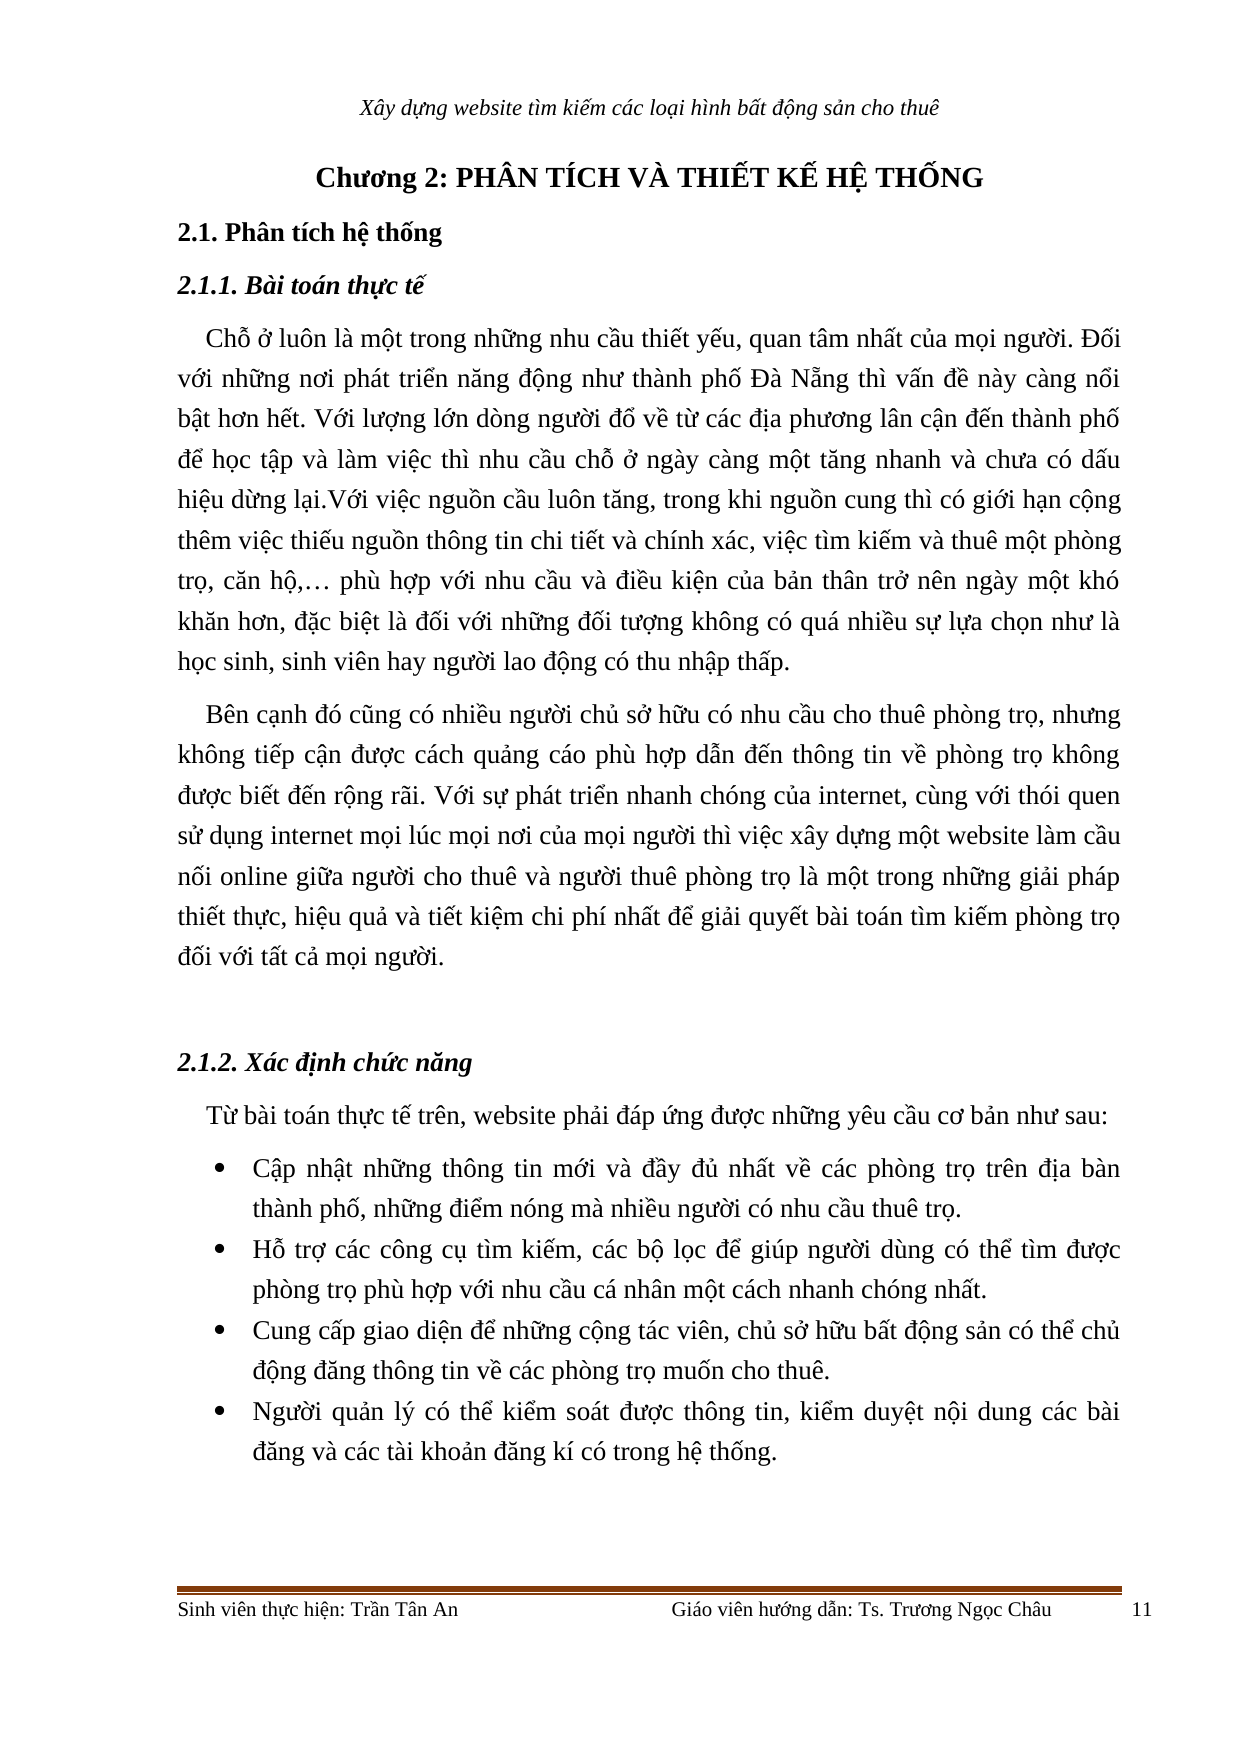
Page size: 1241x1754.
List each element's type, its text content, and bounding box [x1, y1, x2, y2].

list Cập nhật những thông tin mới và đầy đủ nhất về các phòng trọ trên địa bàn thành phố, những điểm nóng mà nhiều người có nhu cầu thuê trọ. [215, 1152, 1122, 1224]
text Chỗ ở luôn là một trong những nhu cầu thiết yếu, quan tâm nhất của mọi người. Đối với những nơi phát triển năng động như thành phố Đà Nẵng thì vấn đề này càng nổi bật hơn hết. Với lượng lớn dòng người đổ về từ các địa phương lân cận đến thành phố để học tập và làm việc thì nhu cầu chỗ ở ngày càng một tăng nhanh và chưa có dấu hiệu dừng lại.Với việc nguồn cầu luôn tăng, trong khi nguồn cung thì có giới hạn cộng thêm việc thiếu nguồn thông tin chi tiết và chính xác, việc tìm kiếm và thuê một phòng trọ, căn hộ,… phù hợp với nhu cầu và điều kiện của bản thân trở nên ngày một khó khăn hơn, đặc biệt là đối với những đối tượng không có quá nhiều sự lựa chọn như là học sinh, sinh viên hay người lao động có thu nhập thấp. [177, 322, 1122, 676]
subtitle 2.1. Phân tích hệ thống [177, 216, 1122, 247]
subtitle Chương 2: PHÂN TÍCH VÀ THIẾT KẾ HỆ THỐNG [177, 160, 1122, 193]
text Từ bài toán thực tế trên, website phải đáp ứng được những yêu cầu cơ bản như sau: [177, 1099, 1122, 1130]
list Cung cấp giao diện để những cộng tác viên, chủ sở hữu bất động sản có thể chủ động đăng thông tin về các phòng trọ muốn cho thuê. [215, 1314, 1122, 1386]
list Hỗ trợ các công cụ tìm kiếm, các bộ lọc để giúp người dùng có thể tìm được phòng trọ phù hợp với nhu cầu cá nhân một cách nhanh chóng nhất. [215, 1233, 1122, 1305]
subtitle 2.1.2. Xác định chức năng [177, 1046, 1122, 1077]
list Người quản lý có thể kiểm soát được thông tin, kiểm duyệt nội dung các bài đăng và các tài khoản đăng kí có trong hệ thống. [215, 1395, 1122, 1467]
subtitle 2.1.1. Bài toán thực tế [177, 269, 1122, 300]
text Bên cạnh đó cũng có nhiều người chủ sở hữu có nhu cầu cho thuê phòng trọ, nhưng không tiếp cận được cách quảng cáo phù hợp dẫn đến thông tin về phòng trọ không được biết đến rộng rãi. Với sự phát triển nhanh chóng của internet, cùng với thói quen sử dụng internet mọi lúc mọi nơi của mọi người thì việc xây dựng một website làm cầu nối online giữa người cho thuê và người thuê phòng trọ là một trong những giải pháp thiết thực, hiệu quả và tiết kiệm chi phí nhất để giải quyết bài toán tìm kiếm phòng trọ đối với tất cả mọi người. [177, 698, 1122, 972]
